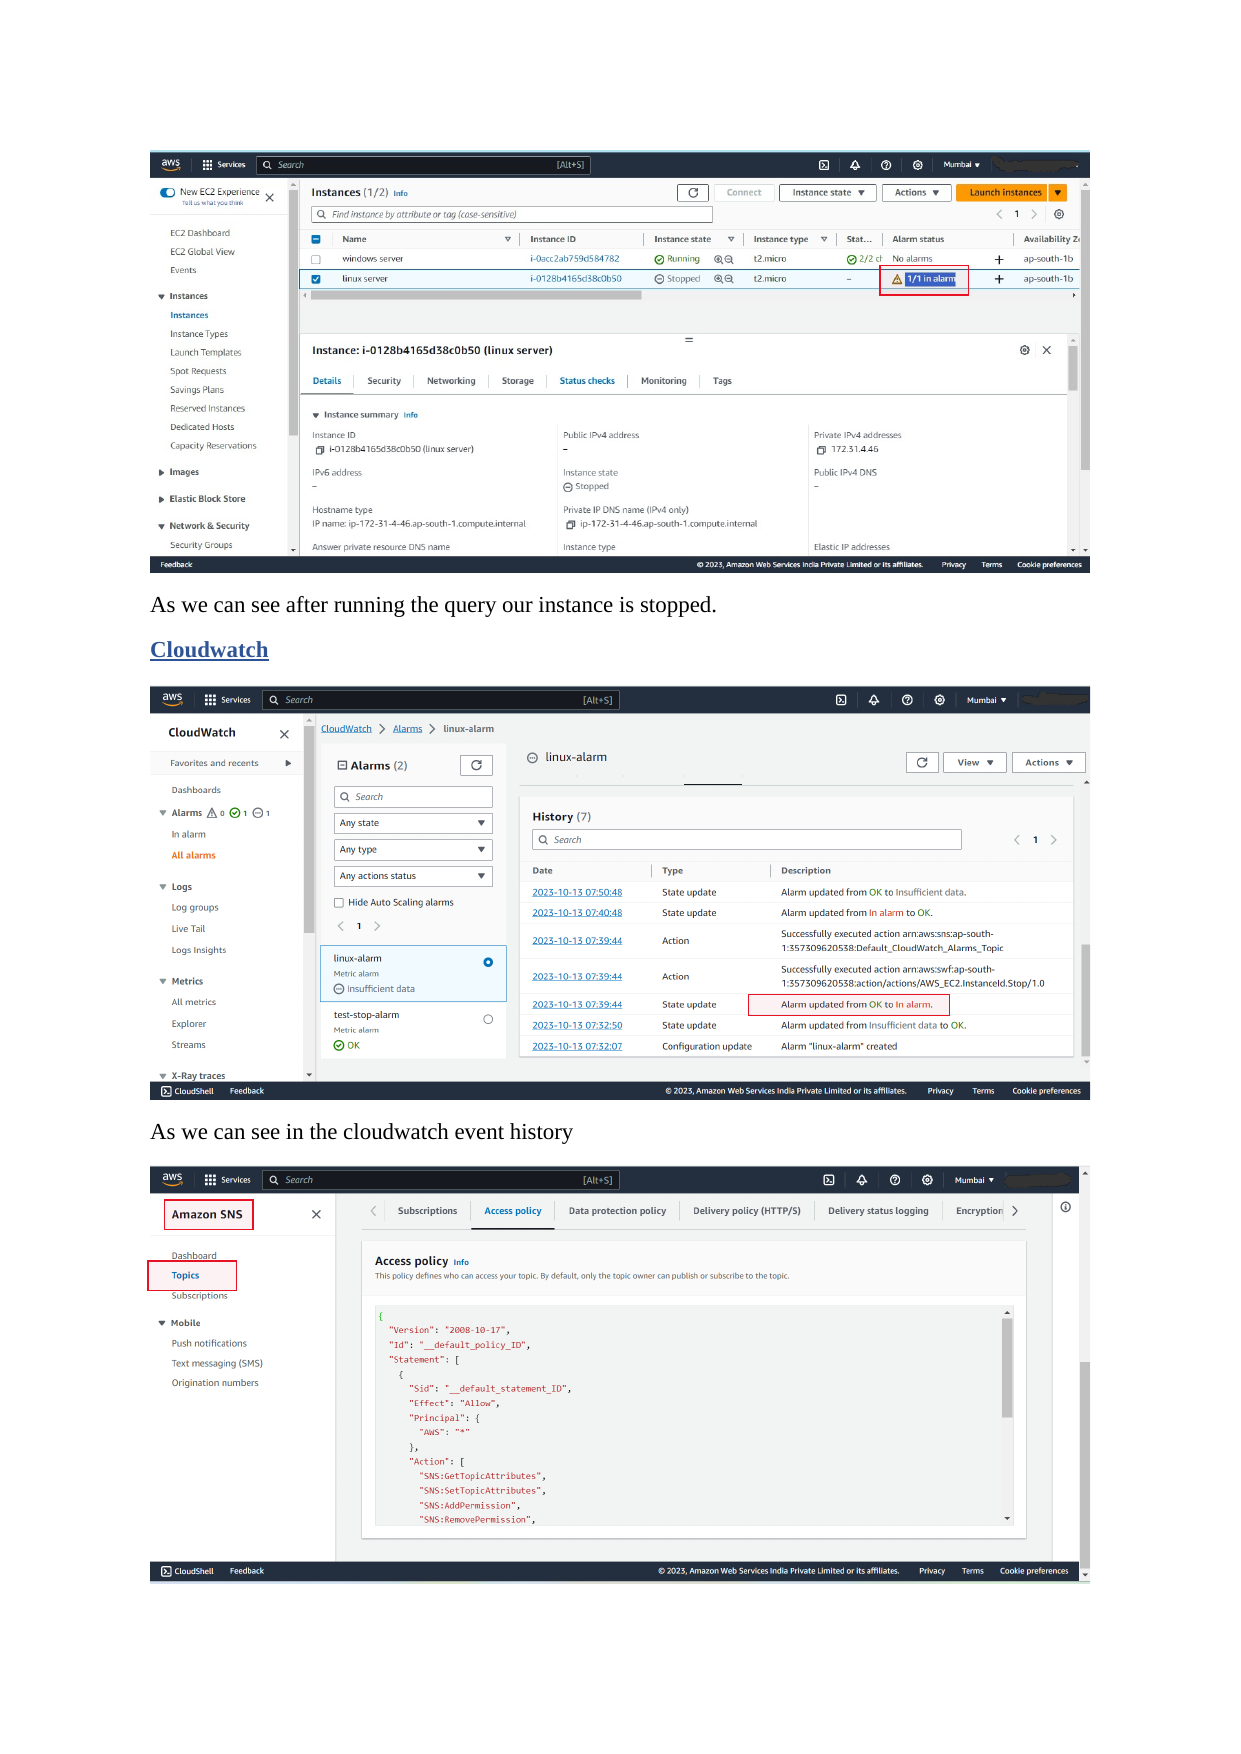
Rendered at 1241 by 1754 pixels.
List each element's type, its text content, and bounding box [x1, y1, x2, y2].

text Cloudwatch [150, 636, 1090, 663]
picture [150, 1262, 236, 1290]
picture [150, 681, 1091, 1100]
picture [150, 150, 1090, 573]
picture [150, 1163, 1091, 1584]
text As we can see in the cloudwatch event history [150, 1118, 1090, 1145]
text As we can see after running the query our instance is stopped. [150, 591, 1090, 618]
